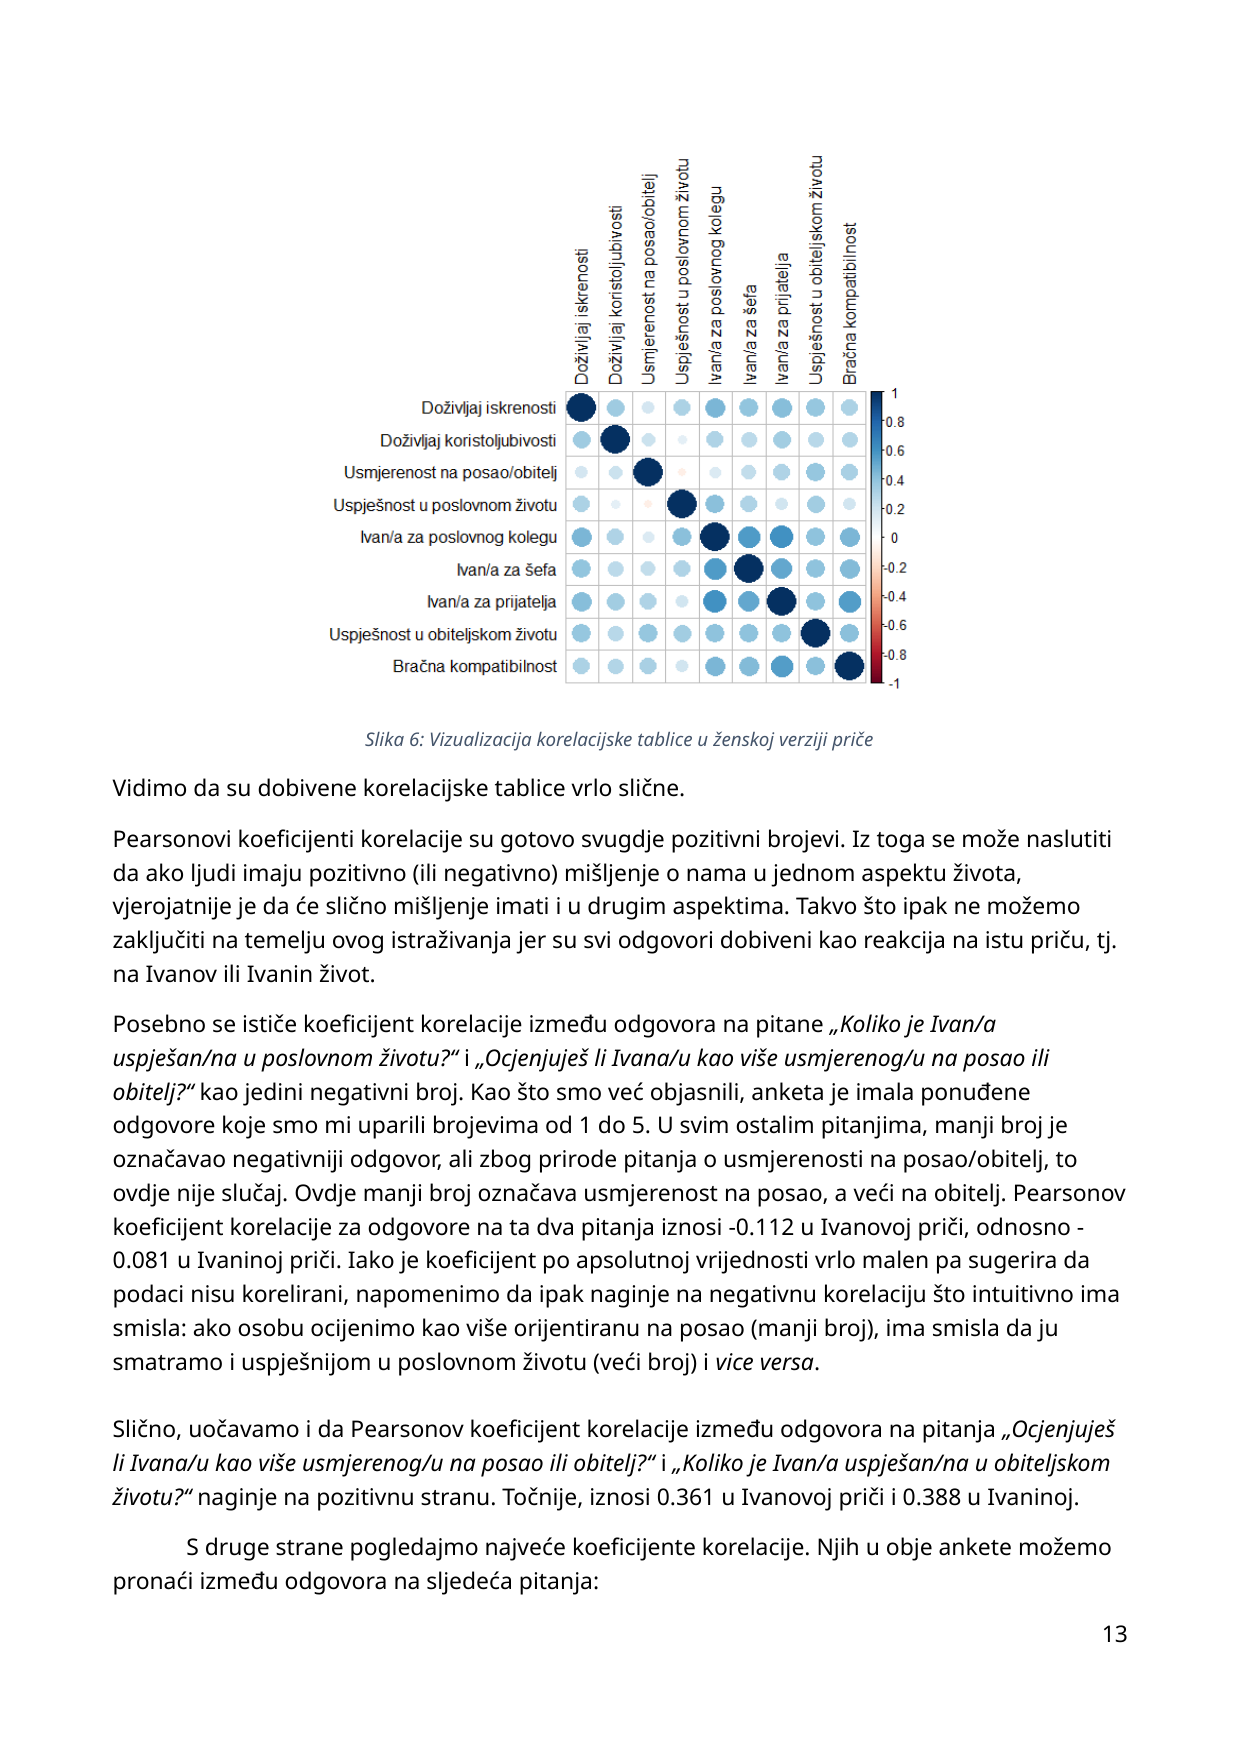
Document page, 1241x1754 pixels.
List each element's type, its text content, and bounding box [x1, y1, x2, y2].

picture [328, 150, 912, 707]
text S druge strane pogledajmo najveće koeficijente korelacije. Njih u obje ankete možemo pronaći između odgovora na sljedeća pitanja: [112, 1531, 1128, 1596]
text Vidimo da su dobivene korelacijske tablice vrlo slične. [112, 772, 1128, 803]
text Posebno se ističe koeficijent korelacije između odgovora na pitane „Koliko je Ivan/a uspješan/na u poslovnom životu?“ i „Ocjenjuješ li Ivana/u kao više usmjerenog/u na posao ili obitelj?“ kao jedini negativni broj. Kao što smo već objasnili, anketa je imala ponuđene odgovore koje smo mi uparili brojevima od 1 do 5. U svim ostalim pitanjima, manji broj je označavao negativniji odgovor, ali zbog prirode pitanja o usmjerenosti na posao/obitelj, to ovdje nije slučaj. Ovdje manji broj označava usmjerenost na posao, a veći na obitelj. Pearsonov koeficijent korelacije za odgovore na ta dva pitanja iznosi -0.112 u Ivanovoj priči, odnosno -0.081 u Ivaninoj priči. Iako je koeficijent po apsolutnoj vrijednosti vrlo malen pa sugerira da podaci nisu korelirani, napomenimo da ipak naginje na negativnu korelaciju što intuitivno ima smisla: ako osobu ocijenimo kao više orijentiranu na posao (manji broj), ima smisla da ju smatramo i uspješnijom u poslovnom životu (veći broj) i vice versa. Slično, uočavamo i da Pearsonov koeficijent korelacije između odgovora na pitanja „Ocjenjuješ li Ivana/u kao više usmjerenog/u na posao ili obitelj?“ i „Koliko je Ivan/a uspješan/na u obiteljskom životu?“ naginje na pozitivnu stranu. Točnije, iznosi 0.361 u Ivanovoj priči i 0.388 u Ivaninoj. [112, 1008, 1128, 1512]
text Pearsonovi koeficijenti korelacije su gotovo svugdje pozitivni brojevi. Iz toga se može naslutiti da ako ljudi imaju pozitivno (ili negativno) mišljenje o nama u jednom aspektu života, vjerojatnije je da će slično mišljenje imati i u drugim aspektima. Takvo što ipak ne možemo zaključiti na temelju ovog istraživanja jer su svi odgovori dobiveni kao reakcija na istu priču, tj. na Ivanov ili Ivanin život. [112, 823, 1128, 989]
text Slika 6: Vizualizacija korelacijske tablice u ženskoj verziji priče [112, 726, 1128, 751]
